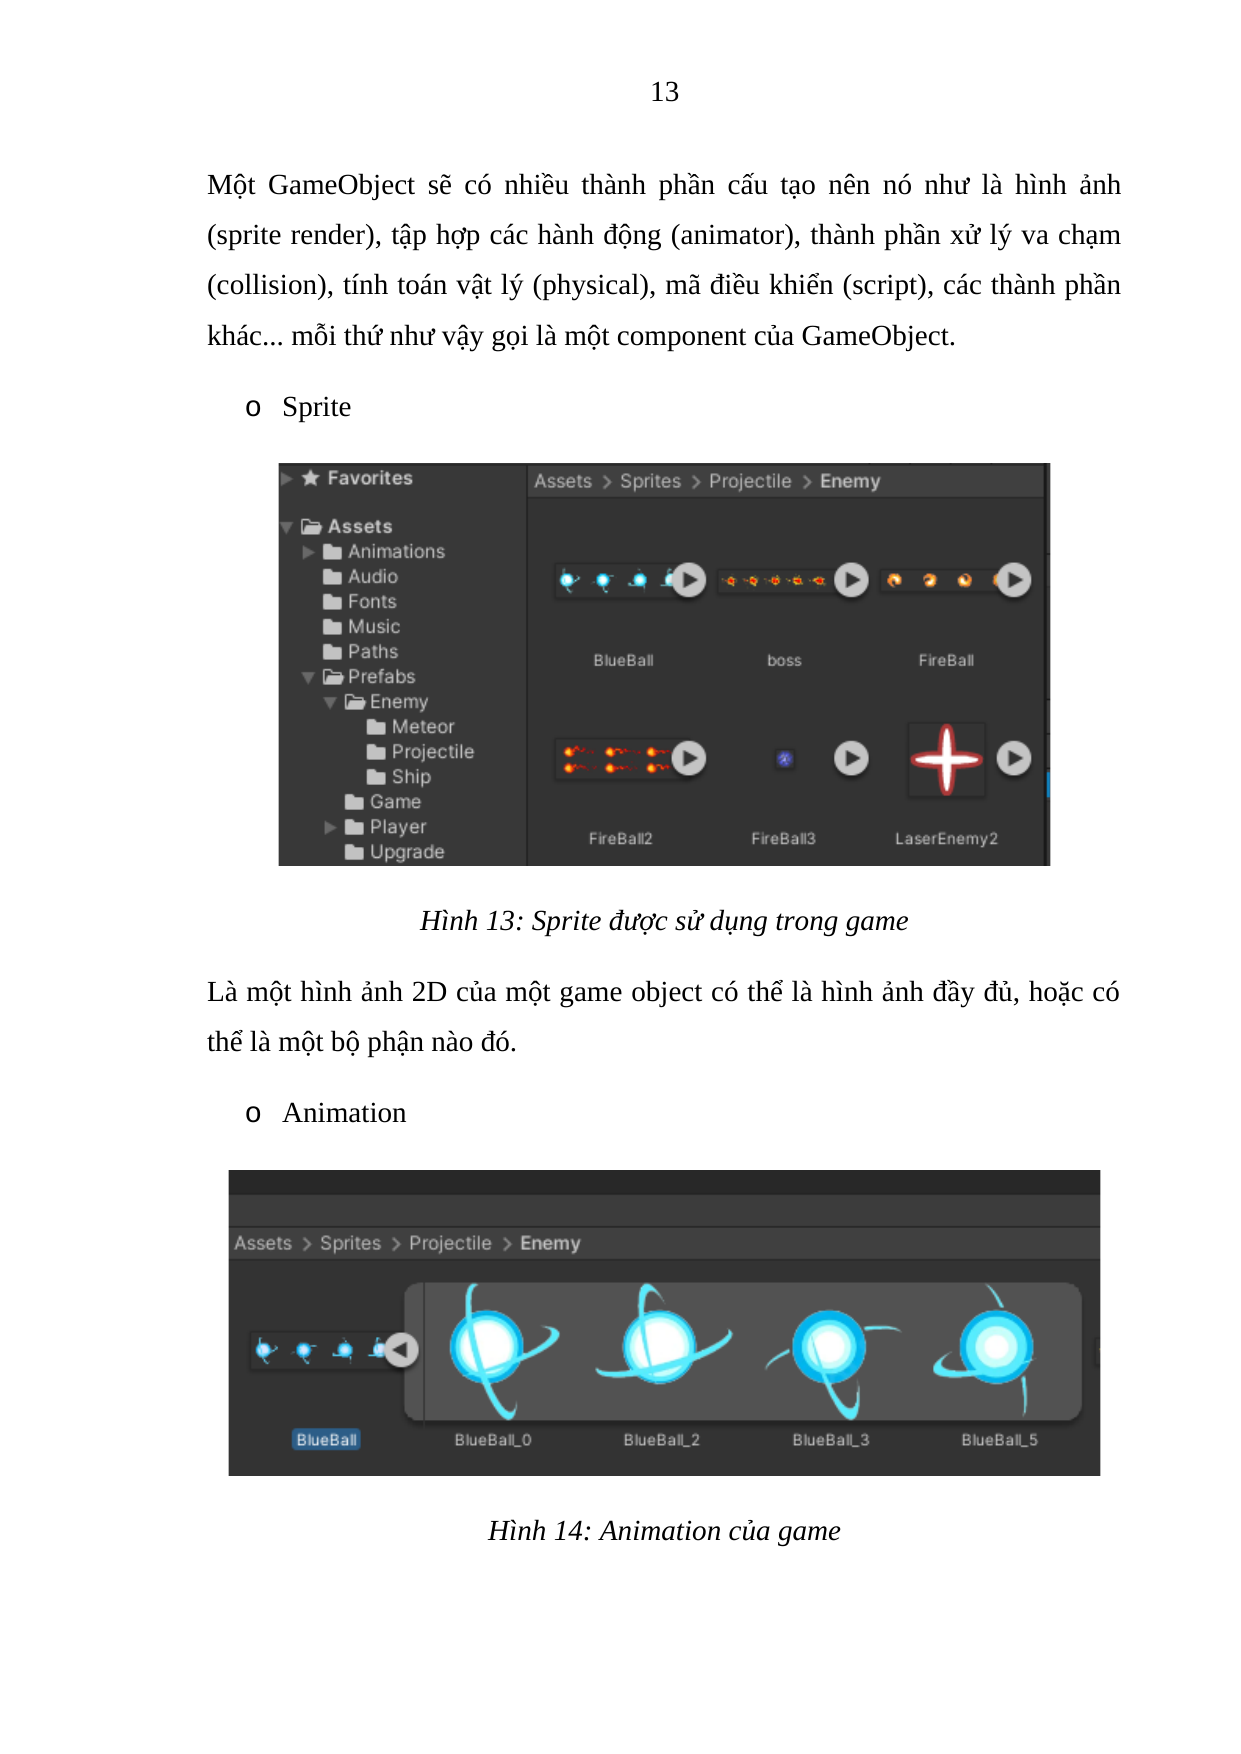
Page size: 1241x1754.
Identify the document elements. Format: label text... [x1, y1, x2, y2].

list Sprite [244, 389, 1122, 425]
text Hình 13: Sprite được sử dụng trong game [207, 903, 1122, 936]
text Một GameObject sẽ có nhiều thành phần cấu tạo nên nó như là hình ảnh (sprite render), tập hợp các hành động (animator), thành phần xử lý va chạm (collision), tính toán vật lý (physical), mã điều khiển (script), các thành phần khác... mỗi thứ như vậy gọi là một component của GameObject. [207, 167, 1122, 351]
picture [228, 1170, 1101, 1476]
picture [278, 463, 1051, 866]
list Animation [244, 1095, 1122, 1131]
text Là một hình ảnh 2D của một game object có thể là hình ảnh đầy đủ, hoặc có thể là một bộ phận nào đó. [207, 974, 1122, 1058]
text Hình 14: Animation của game [207, 1513, 1122, 1546]
